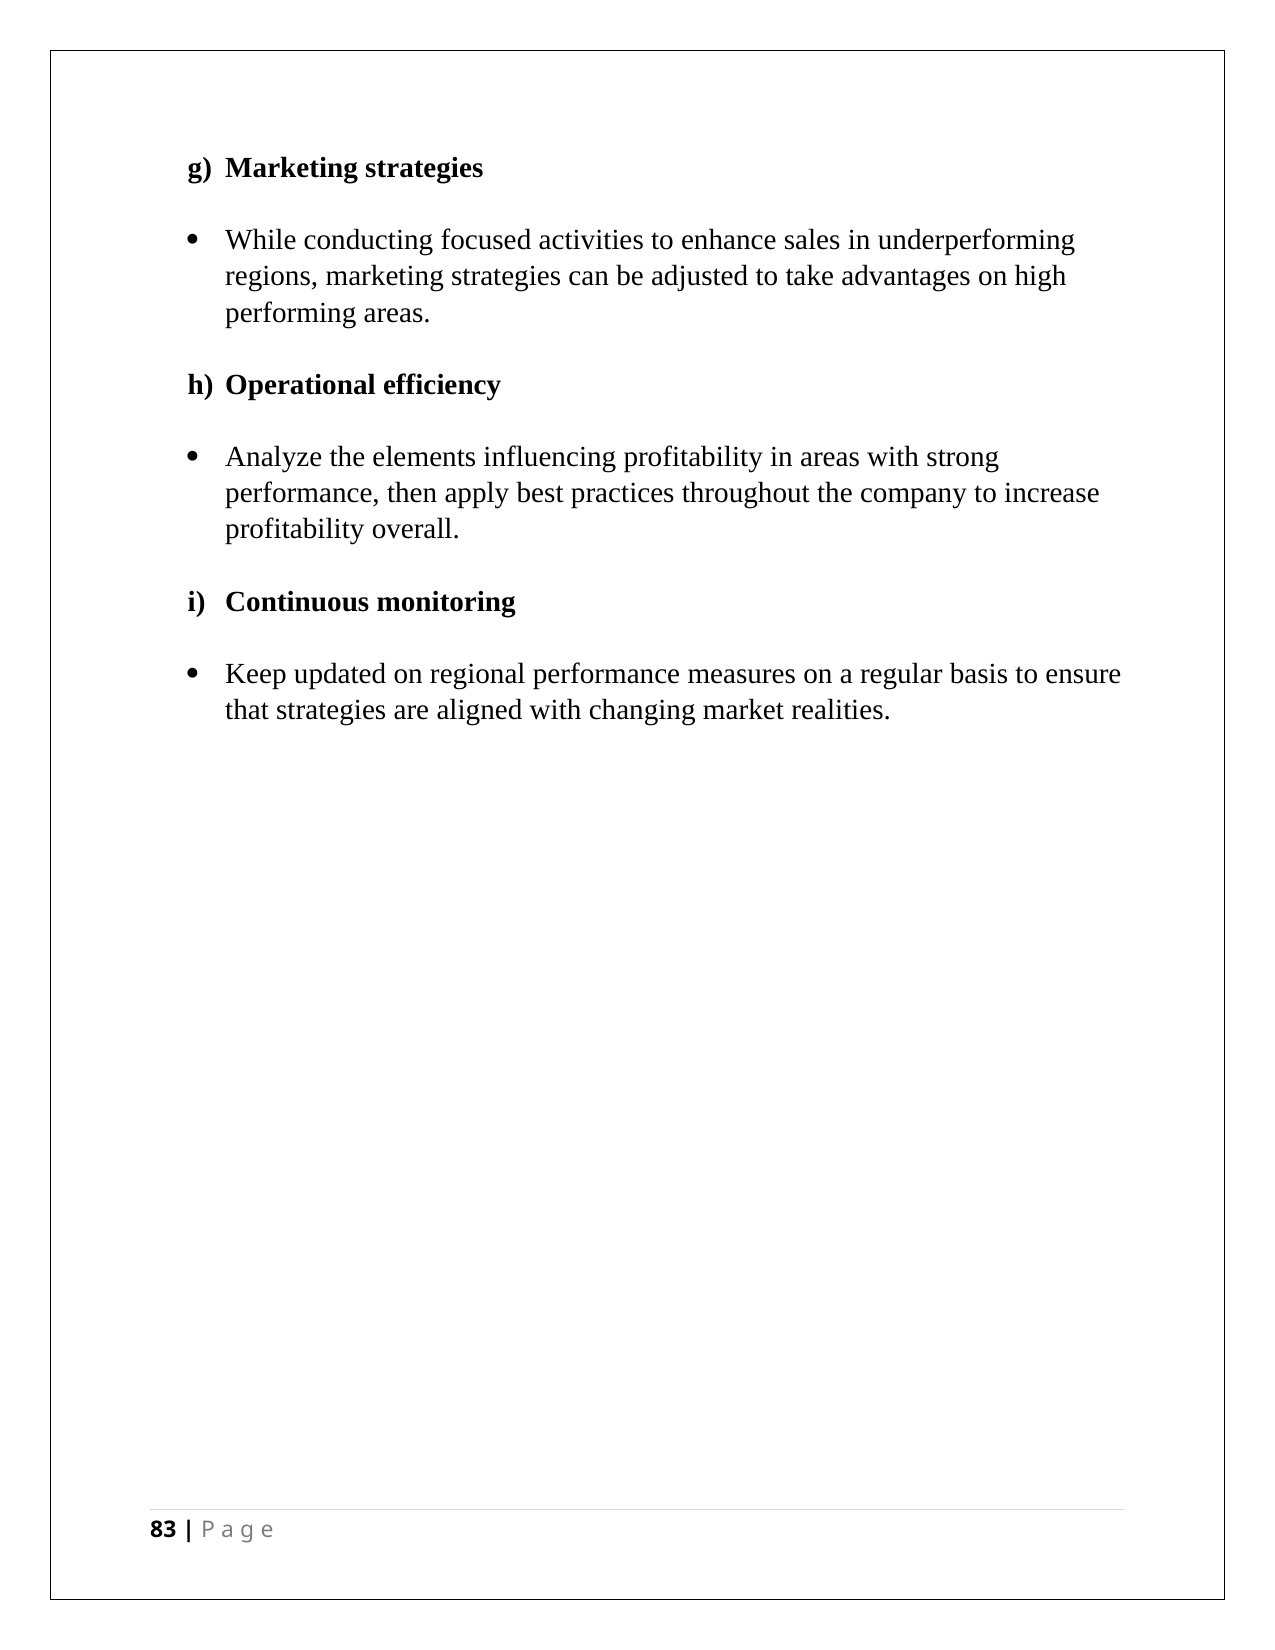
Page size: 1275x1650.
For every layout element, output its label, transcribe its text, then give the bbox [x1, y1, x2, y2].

list While conducting focused activities to enhance sales in underperforming regions, marketing strategies can be adjusted to take advantages on high performing areas. [187, 222, 1125, 328]
list Marketing strategies [187, 150, 1125, 183]
list Continuous monitoring [187, 584, 1125, 617]
list Analyze the elements influencing profitability in areas with strong performance, then apply best practices throughout the company to increase profitability overall. [187, 439, 1125, 545]
list Keep updated on regional performance measures on a regular basis to ensure that strategies are aligned with changing market realities. [187, 656, 1125, 726]
list Operational efficiency [187, 367, 1125, 401]
